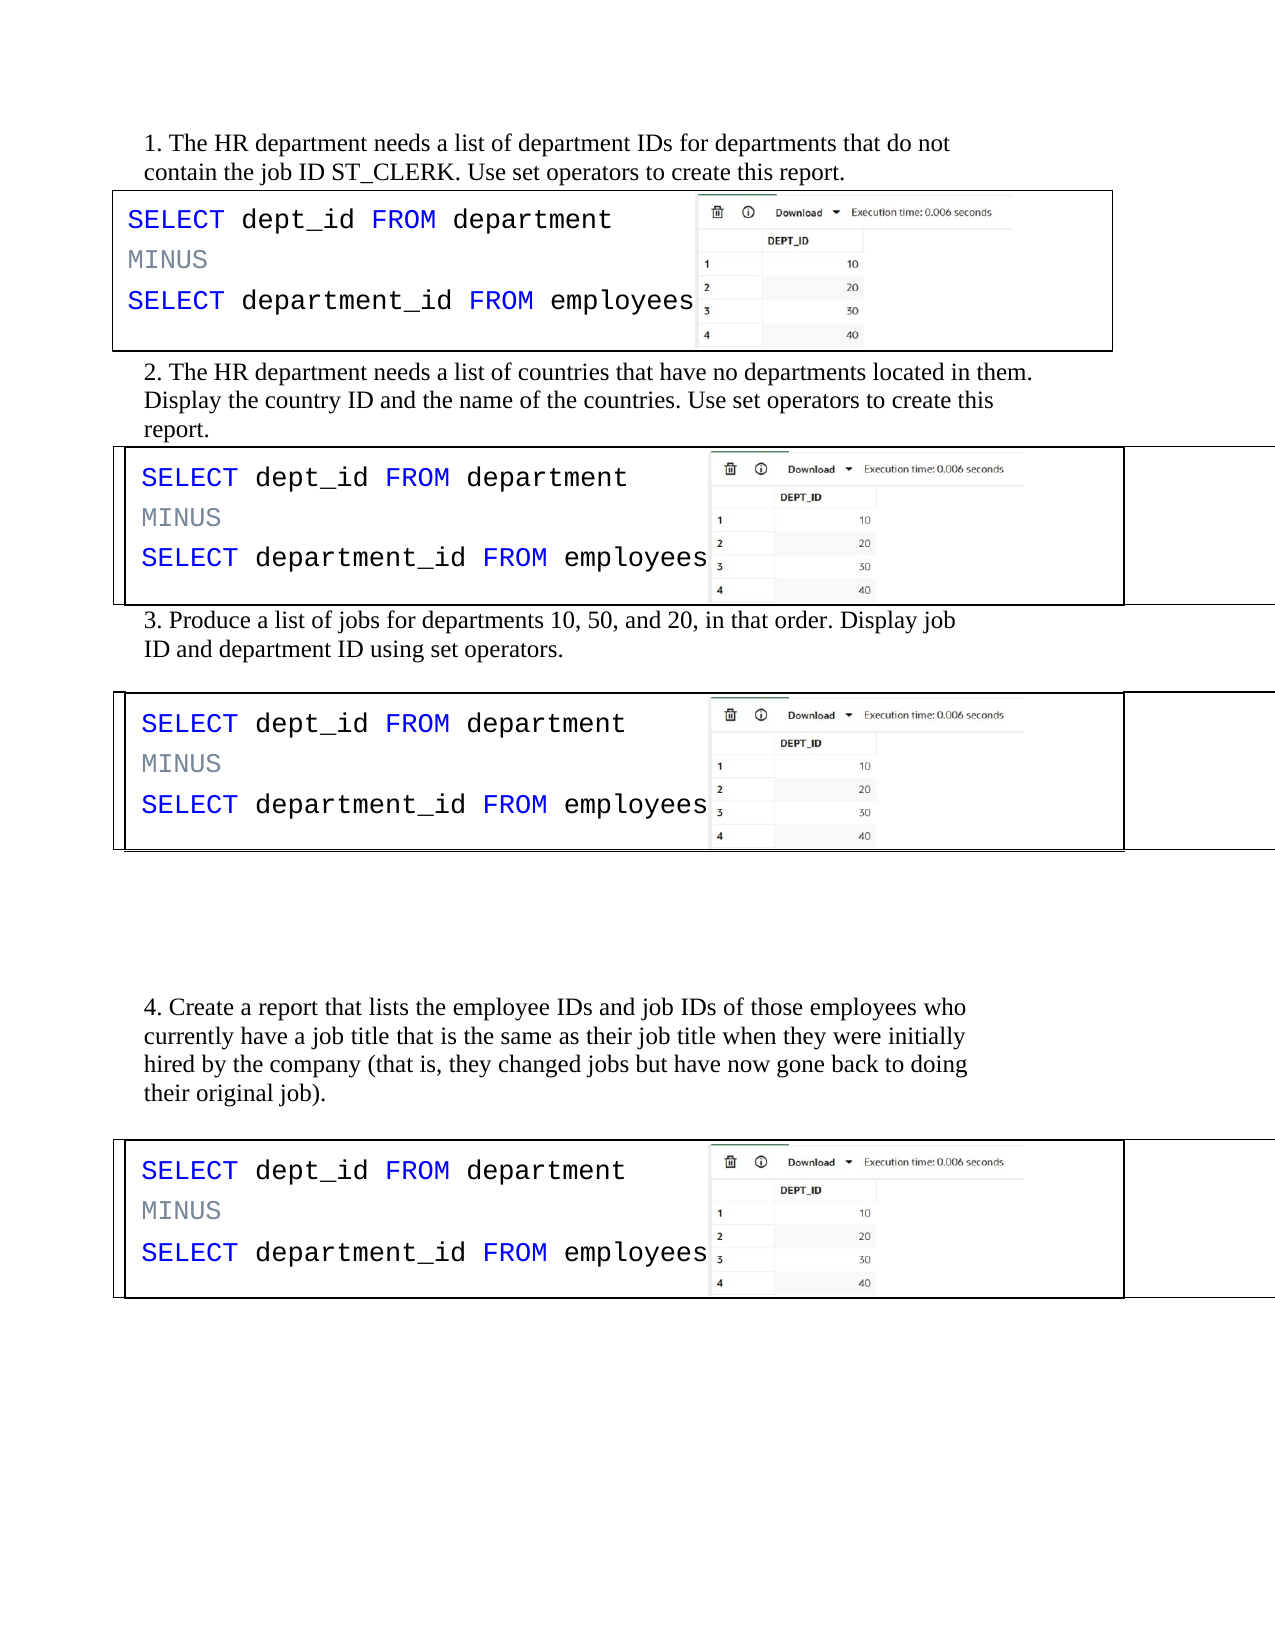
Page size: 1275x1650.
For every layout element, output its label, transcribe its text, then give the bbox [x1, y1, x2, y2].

list The HR department needs a list of department IDs for departments that do not contain the job ID ST_CLERK. Use set operators to create this report. [144, 128, 1029, 186]
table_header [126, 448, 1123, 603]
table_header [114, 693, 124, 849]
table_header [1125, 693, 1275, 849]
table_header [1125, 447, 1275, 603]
list Create a report that lists the employee IDs and job IDs of those employees who currently have a job title that is the same as their job title when they were initially hired by the company (that is, they changed jobs but have now gone back to doing their original job). [144, 992, 967, 1107]
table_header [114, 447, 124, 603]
list The HR department needs a list of countries that have no departments located in them. Display the country ID and the name of the countries. Use set operators to create this report. [144, 357, 1065, 443]
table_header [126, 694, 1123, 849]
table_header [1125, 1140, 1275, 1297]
picture [695, 194, 1012, 348]
list Produce a list of jobs for departments 10, 50, and 20, in that order. Display job ID and department ID using set operators. [144, 606, 987, 662]
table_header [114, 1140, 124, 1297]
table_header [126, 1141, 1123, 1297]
